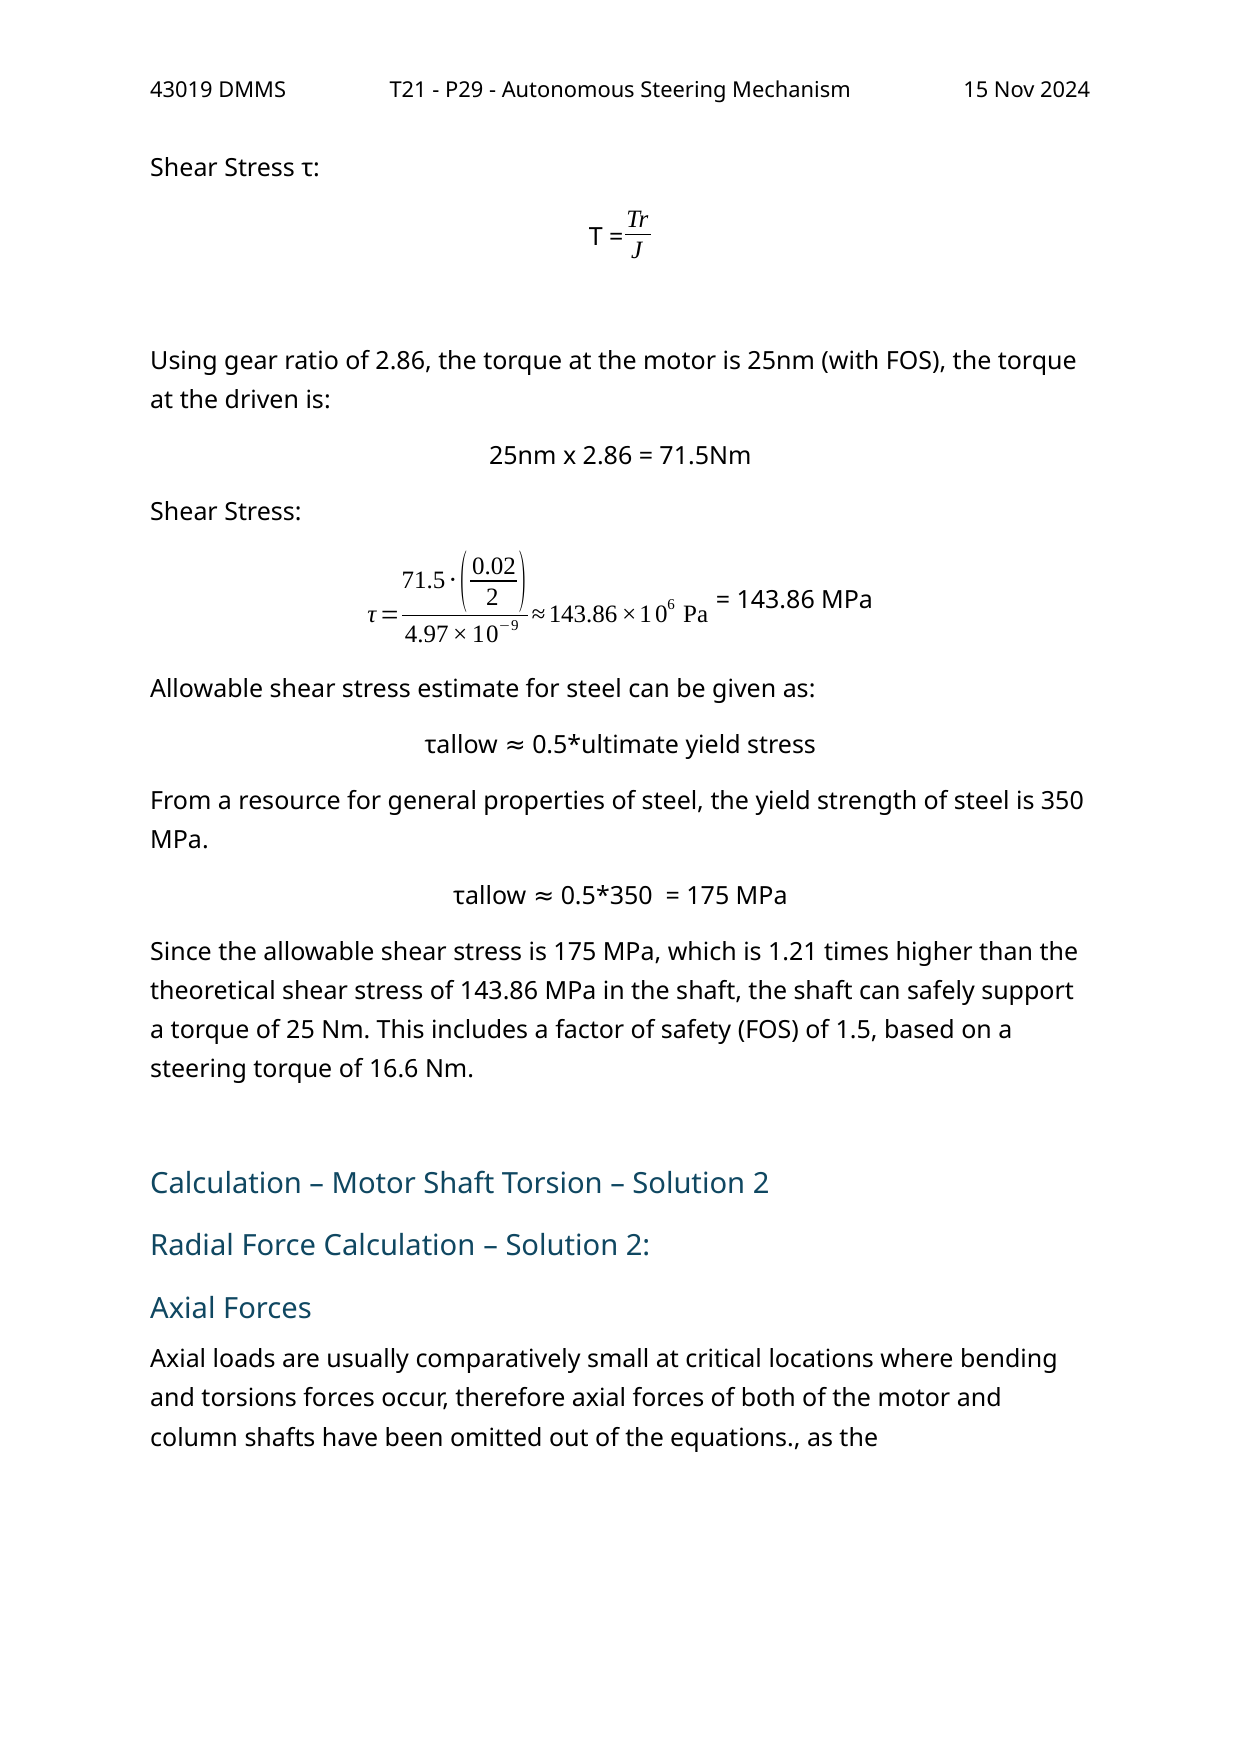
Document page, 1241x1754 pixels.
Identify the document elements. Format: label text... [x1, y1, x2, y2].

text = 143.86 MPa [150, 549, 1090, 649]
text Allowable shear stress estimate for steel can be given as: [150, 671, 1090, 705]
text Shear Stress: [150, 493, 1090, 527]
text τallow​ ≈ 0.5*350 = 175 MPa [150, 877, 1090, 911]
subtitle Axial Forces [150, 1287, 1090, 1327]
subtitle Radial Force Calculation – Solution 2: [150, 1224, 1090, 1264]
text Axial loads are usually comparatively small at critical locations where bending and torsions forces occur, therefore axial forces of both of the motor and column shafts have been omitted out of the equations., as the [150, 1341, 1090, 1453]
subtitle Calculation – Motor Shaft Torsion – Solution 2 [150, 1162, 1090, 1202]
text Shear Stress τ: [150, 150, 1090, 184]
text τallow​ ≈ 0.5*ultimate yield stress [150, 726, 1090, 761]
text Using gear ratio of 2.86, the torque at the motor is 25nm (with FOS), the torque at the driven is: [150, 342, 1090, 416]
text From a resource for general properties of steel, the yield strength of steel is 350 MPa. [150, 782, 1090, 856]
text 25nm x 2.86 = 71.5Nm [150, 437, 1090, 471]
text Since the allowable shear stress is 175 MPa, which is 1.21 times higher than the theoretical shear stress of 143.86 MPa in the shaft, the shaft can safely support a torque of 25 Nm. This includes a factor of safety (FOS) of 1.5, based on a steering torque of 16.6 Nm. [150, 933, 1090, 1085]
text Τ = [150, 206, 1090, 265]
